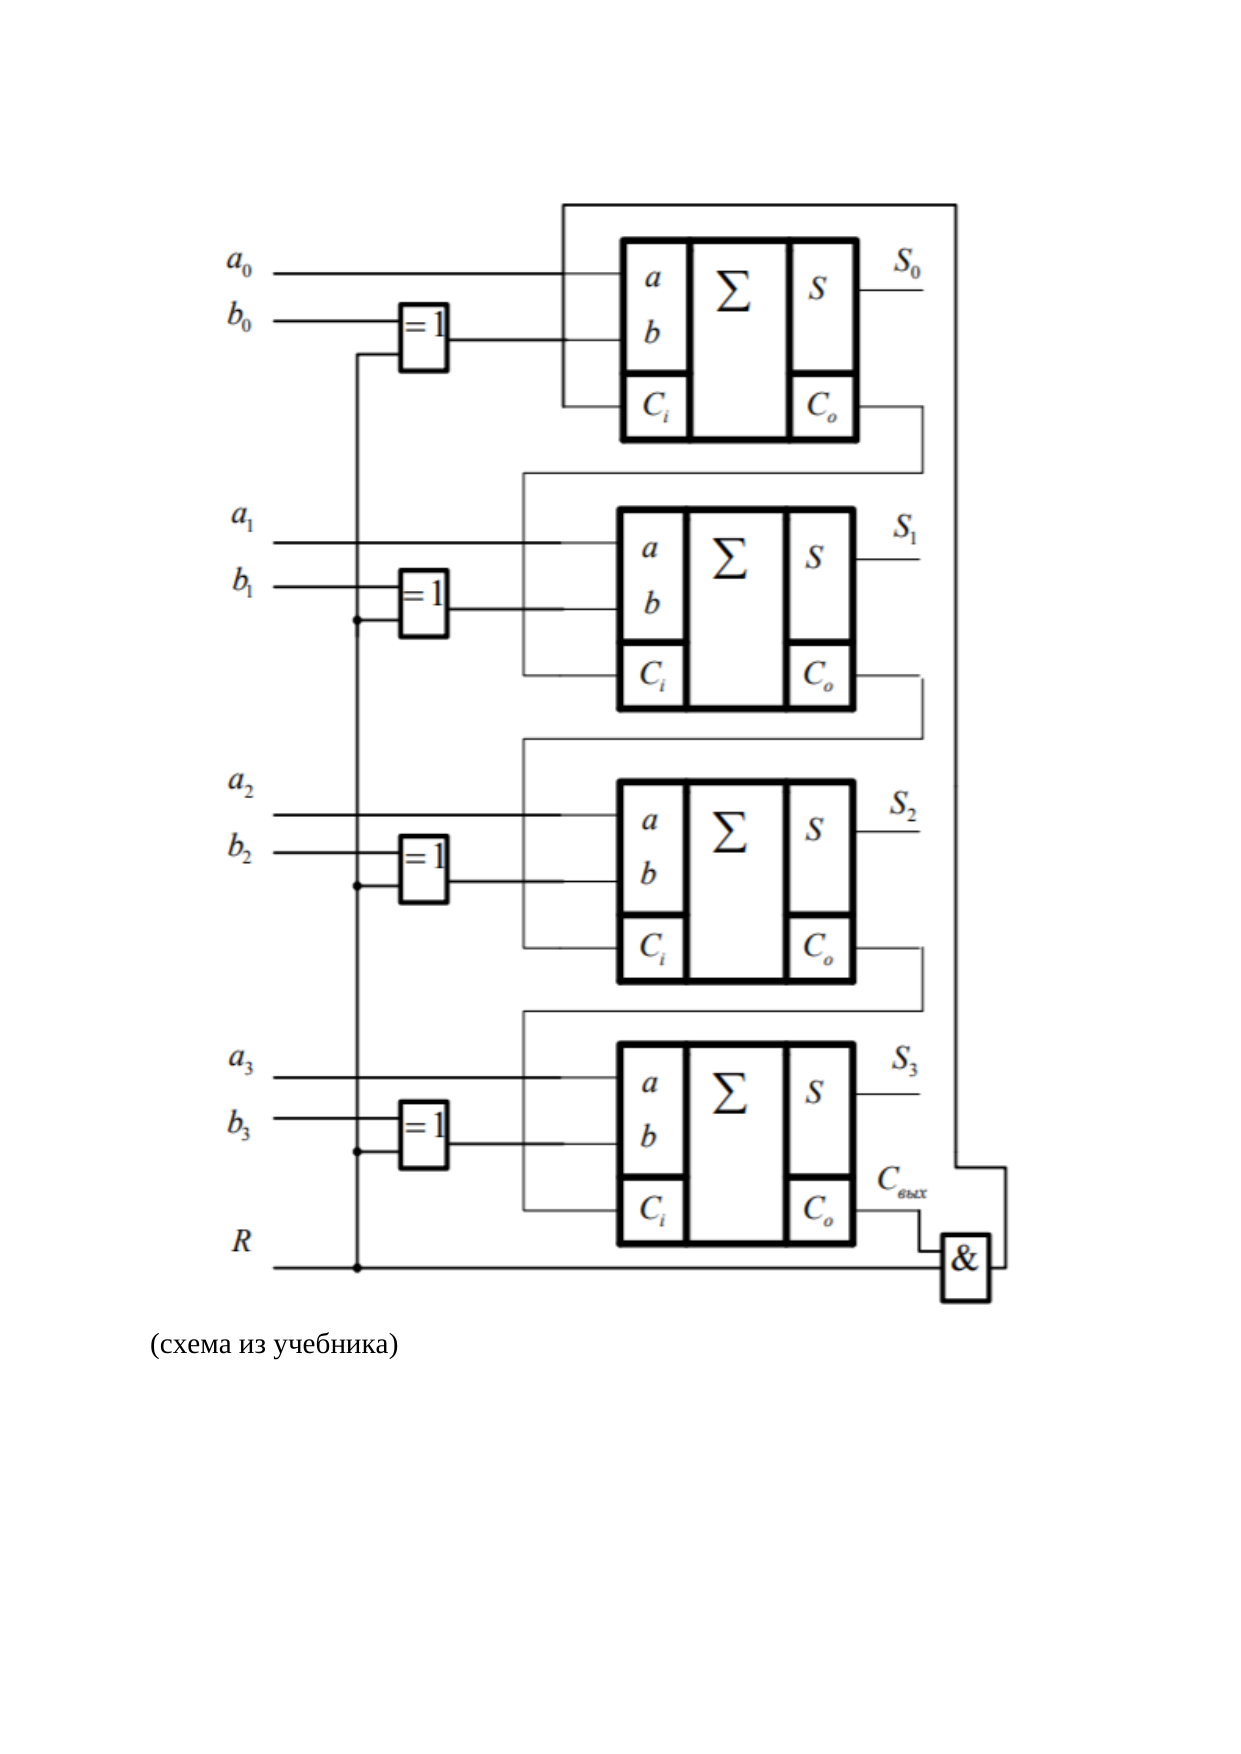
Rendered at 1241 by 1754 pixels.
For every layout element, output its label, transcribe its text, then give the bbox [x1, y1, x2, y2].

text (схема из учебника) [150, 1326, 1090, 1359]
picture [150, 150, 1069, 1322]
